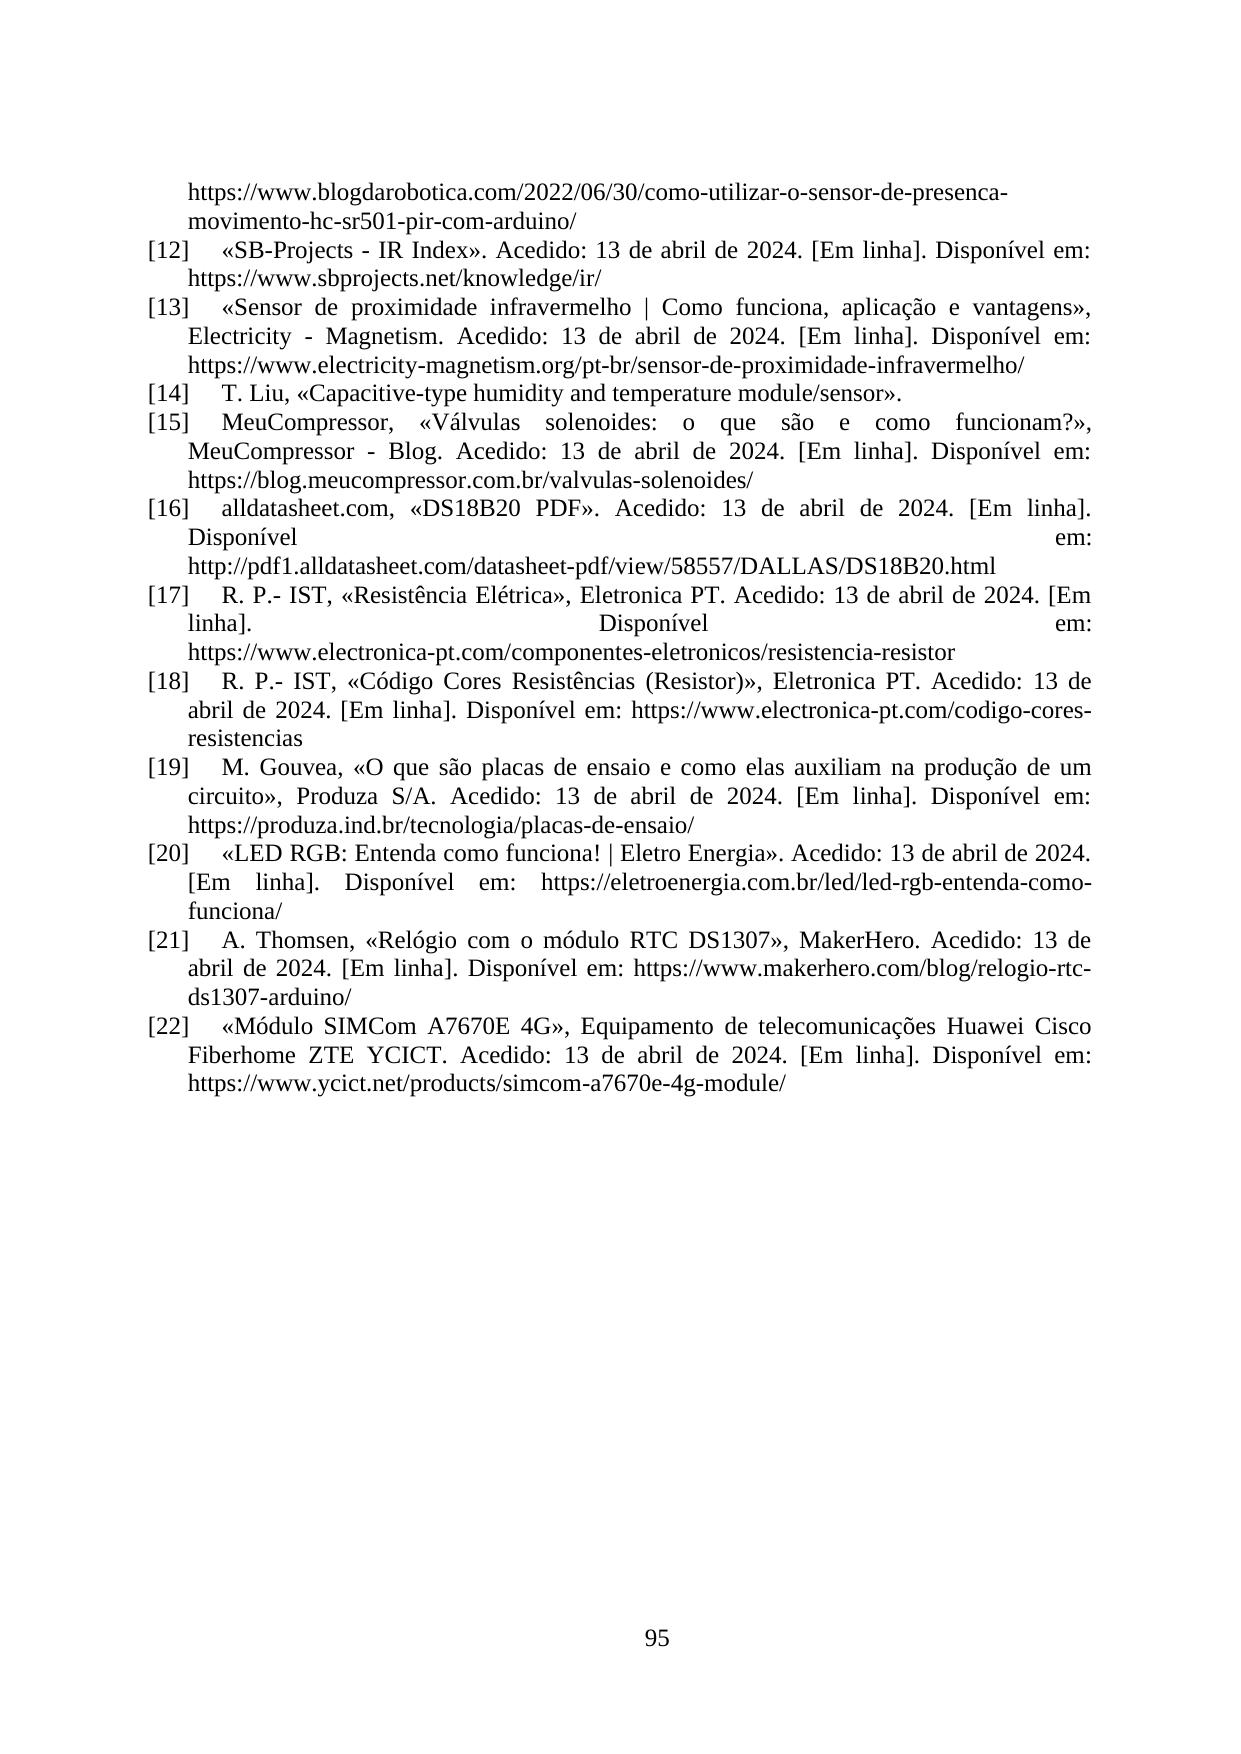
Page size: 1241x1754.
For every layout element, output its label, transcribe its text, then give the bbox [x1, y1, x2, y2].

text [18] R. P.- IST, «Código Cores Resistências (Resistor)», Eletronica PT. Acedido: 13 de abril de 2024. [Em linha]. Disponível em: https://www.electronica-pt.com/codigo-cores-resistencias [148, 666, 1092, 752]
text [16] alldatasheet.com, «DS18B20 PDF». Acedido: 13 de abril de 2024. [Em linha]. Disponível em: http://pdf1.alldatasheet.com/datasheet-pdf/view/58557/DALLAS/DS18B20.html [148, 493, 1092, 580]
text [14] T. Liu, «Capacitive-type humidity and temperature module/sensor». [148, 378, 1092, 407]
text [19] M. Gouvea, «O que são placas de ensaio e como elas auxiliam na produção de um circuito», Produza S/A. Acedido: 13 de abril de 2024. [Em linha]. Disponível em: https://produza.ind.br/tecnologia/placas-de-ensaio/ [148, 752, 1092, 838]
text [148, 177, 1092, 235]
text [20] «LED RGB: Entenda como funciona! | Eletro Energia». Acedido: 13 de abril de 2024. [Em linha]. Disponível em: https://eletroenergia.com.br/led/led-rgb-entenda-como-funciona/ [148, 838, 1092, 925]
text [12] «SB-Projects - IR Index». Acedido: 13 de abril de 2024. [Em linha]. Disponível em: https://www.sbprojects.net/knowledge/ir/ [148, 235, 1092, 292]
text [22] «Módulo SIMCom A7670E 4G», Equipamento de telecomunicações Huawei Cisco Fiberhome ZTE YCICT. Acedido: 13 de abril de 2024. [Em linha]. Disponível em: https://www.ycict.net/products/simcom-a7670e-4g-module/ [148, 1011, 1092, 1097]
text [15] MeuCompressor, «Válvulas solenoides: o que são e como funcionam?», MeuCompressor - Blog. Acedido: 13 de abril de 2024. [Em linha]. Disponível em: https://blog.meucompressor.com.br/valvulas-solenoides/ [148, 407, 1092, 493]
text [13] «Sensor de proximidade infravermelho | Como funciona, aplicação e vantagens», Electricity - Magnetism. Acedido: 13 de abril de 2024. [Em linha]. Disponível em: https://www.electricity-magnetism.org/pt-br/sensor-de-proximidade-infravermelho/ [148, 292, 1092, 378]
text [17] R. P.- IST, «Resistência Elétrica», Eletronica PT. Acedido: 13 de abril de 2024. [Em linha]. Disponível em: https://www.electronica-pt.com/componentes-eletronicos/resistencia-resistor [148, 580, 1092, 666]
text [21] A. Thomsen, «Relógio com o módulo RTC DS1307», MakerHero. Acedido: 13 de abril de 2024. [Em linha]. Disponível em: https://www.makerhero.com/blog/relogio-rtc-ds1307-arduino/ [148, 925, 1092, 1011]
